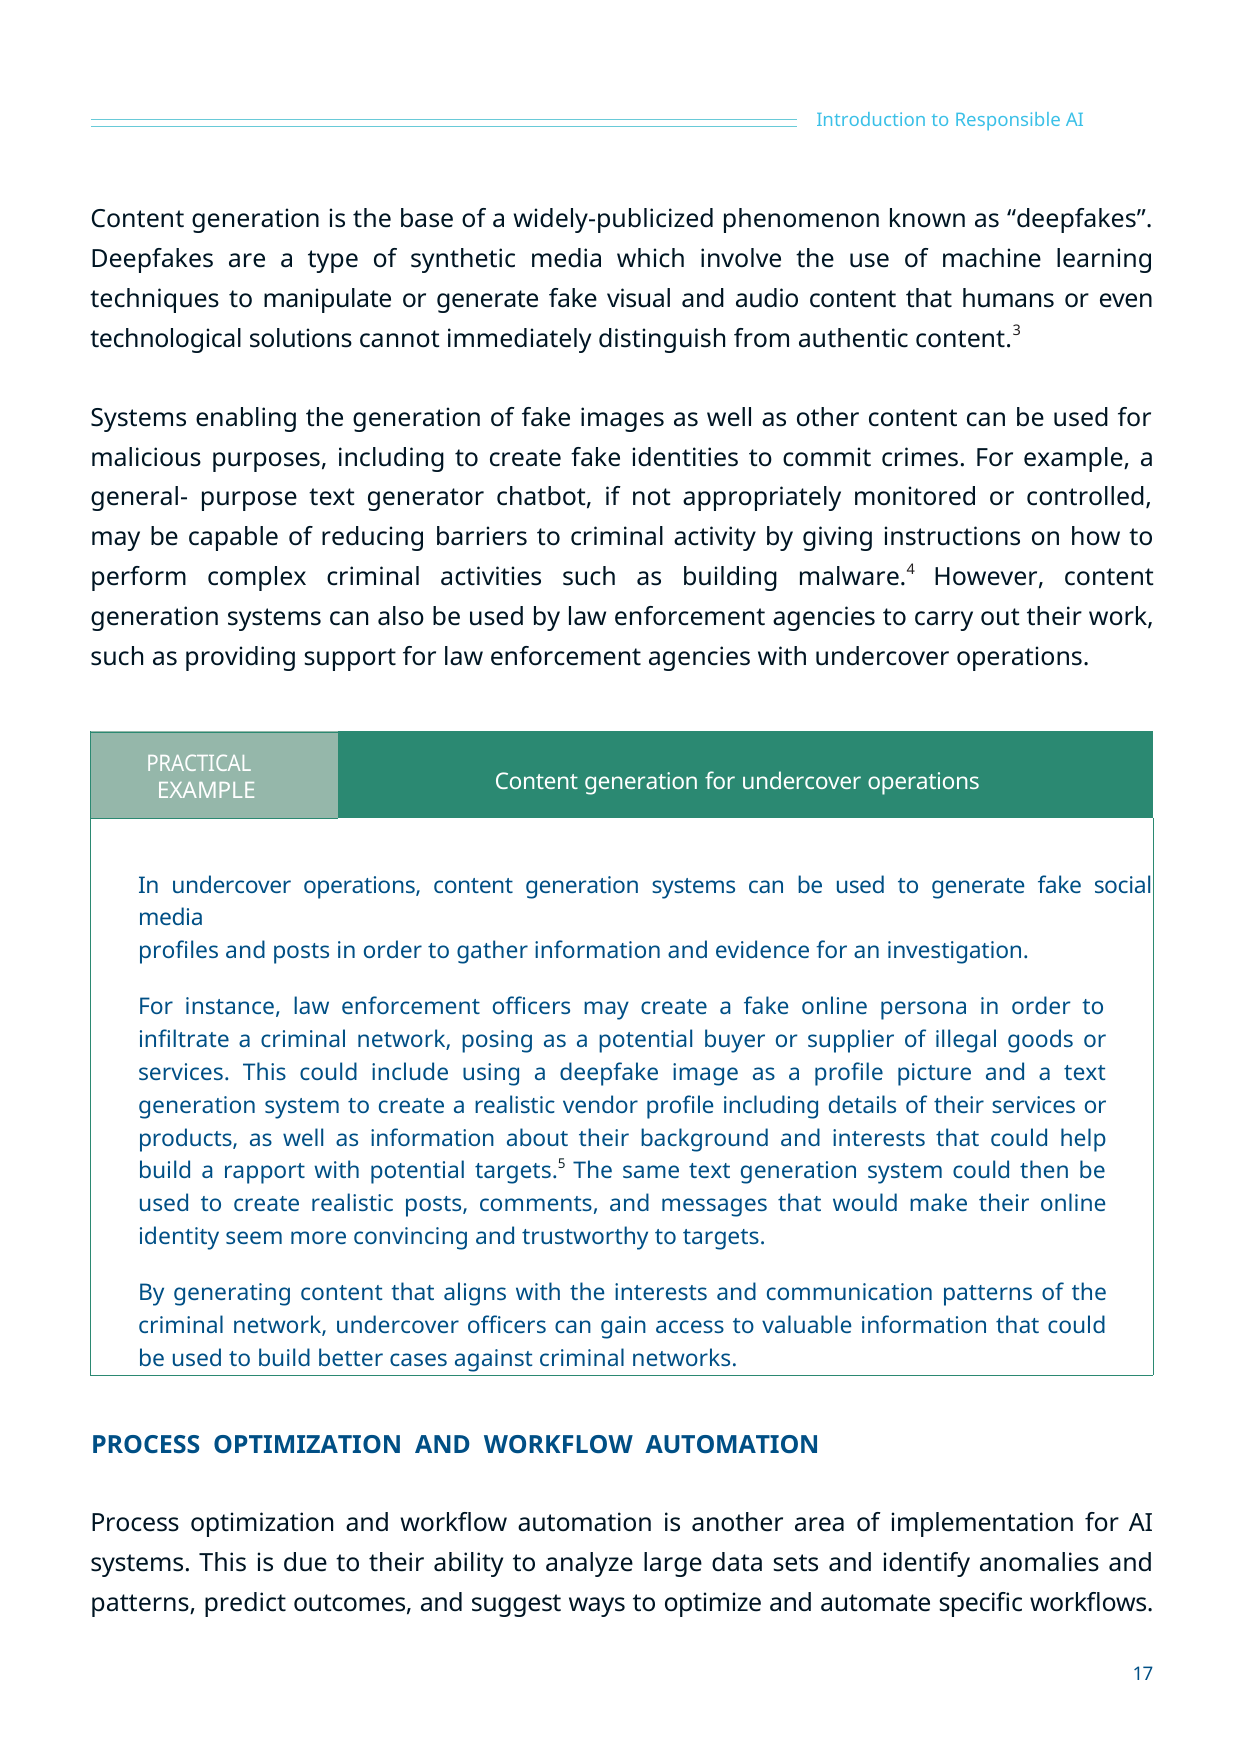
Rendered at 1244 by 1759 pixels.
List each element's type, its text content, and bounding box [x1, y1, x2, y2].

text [90, 1505, 1154, 1619]
text Systems enabling the generation of fake images as well as other content can be used for malicious purposes, including to create fake identities to commit crimes. For example, a general- purpose text generator chatbot, if not appropriately monitored or controlled, may be capable of reducing barriers to criminal activity by giving instructions on how to perform complex criminal activities such as building malware.4 However, content generation systems can also be used by law enforcement agencies to carry out their work, such as providing support for law enforcement agencies with undercover operations. [90, 399, 1154, 672]
table_header PRACTICAL EXAMPLE [91, 733, 338, 818]
subtitle PROCESS OPTIMIZATION AND WORKFLOW AUTOMATION [91, 1426, 1155, 1460]
text Content generation is the base of a widely-publicized phenomenon known as “deepfakes”. Deepfakes are a type of synthetic media which involve the use of machine learning techniques to manipulate or generate fake visual and audio content that humans or even technological solutions cannot immediately distinguish from authentic content.3 [90, 201, 1154, 354]
table_header Content generation for undercover operations [338, 733, 1153, 818]
table_cell In undercover operations, content generation systems can be used to generate fake social media profiles and posts in order to gather information and evidence for an investigation. For instance, law enforcement officers may create a fake online persona in order to infiltrate a criminal network, posing as a potential buyer or supplier of illegal goods or services. This could include using a deepfake image as a profile picture and a text generation system to create a realistic vendor profile including details of their services or products, as well as information about their background and interests that could help build a rapport with potential targets.5 The same text generation system could then be used to create realistic posts, comments, and messages that would make their online identity seem more convincing and trustworthy to targets. By generating content that aligns with the interests and communication patterns of the criminal network, undercover officers can gain access to valuable information that could be used to build better cases against criminal networks. [91, 818, 1153, 1374]
